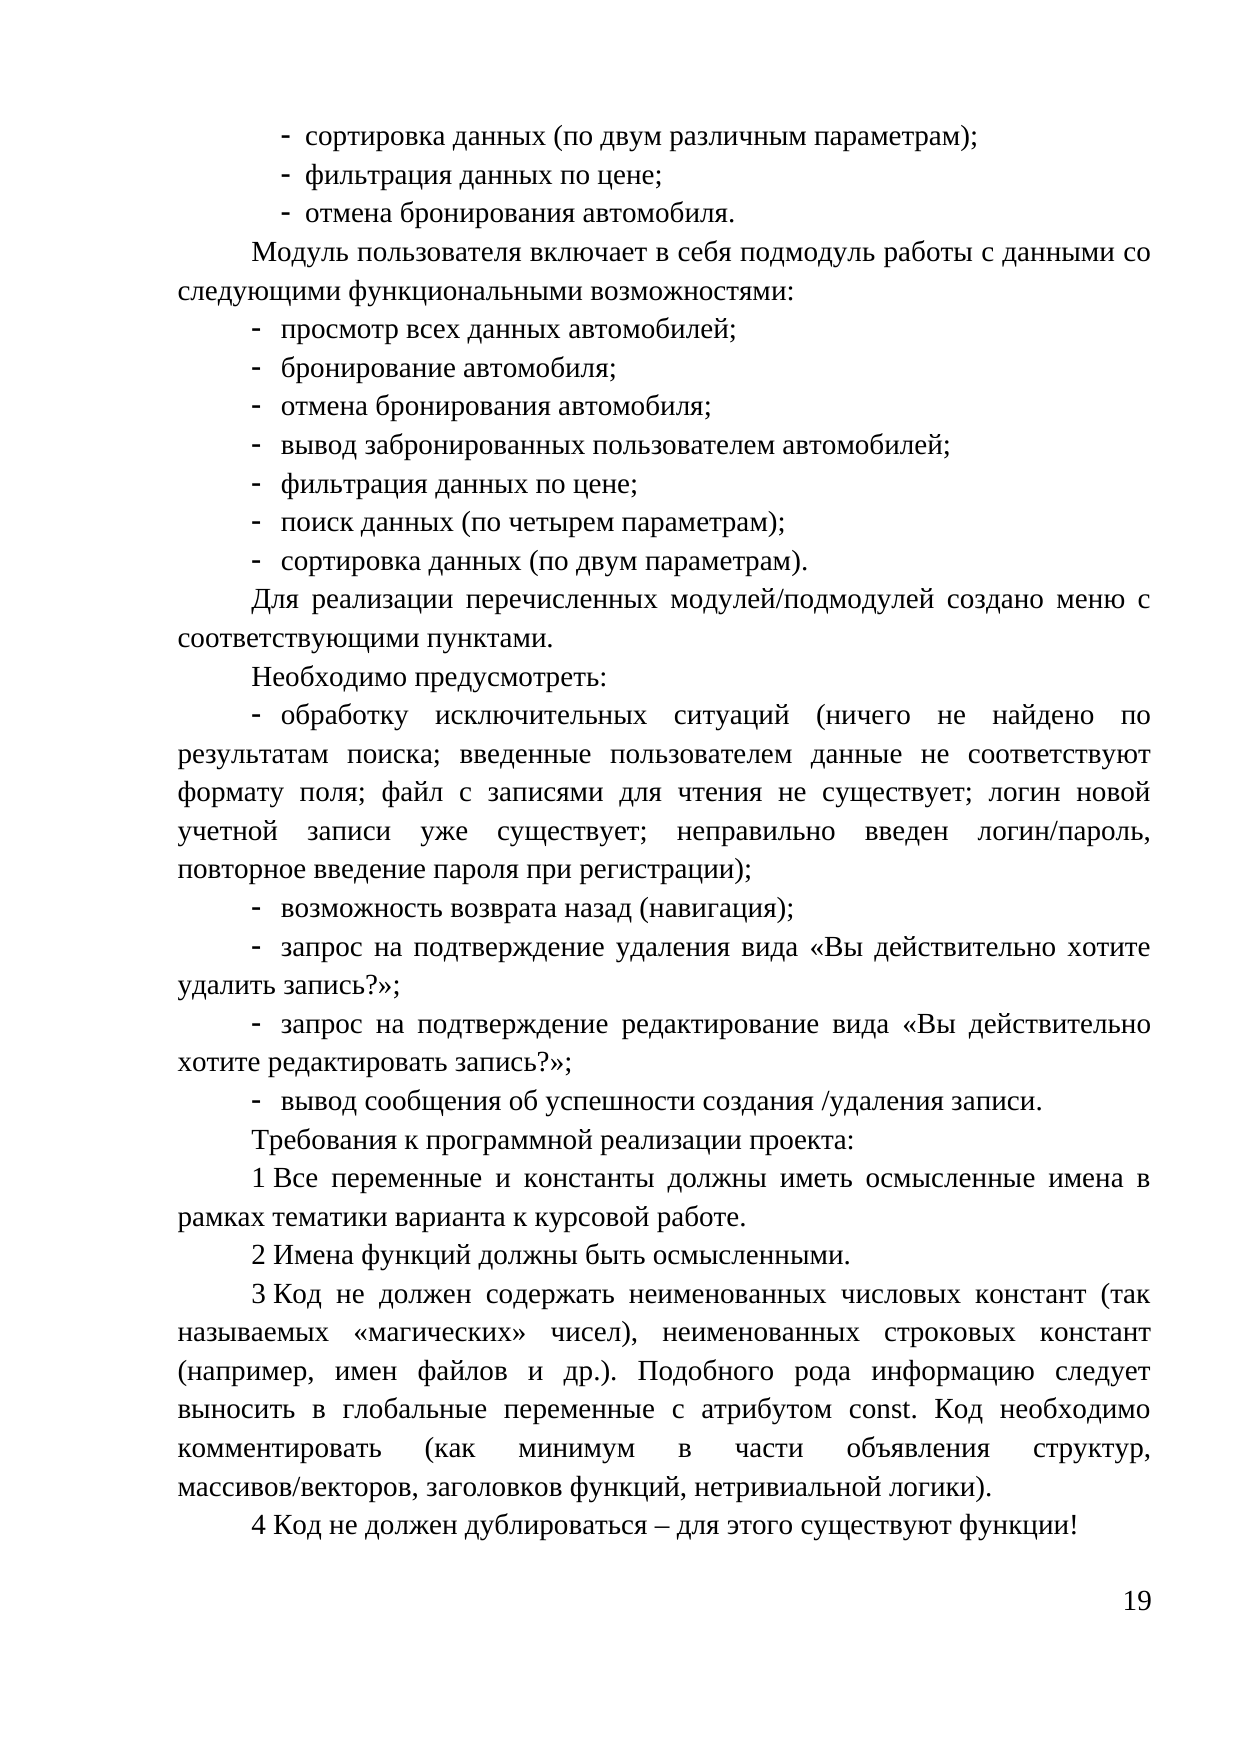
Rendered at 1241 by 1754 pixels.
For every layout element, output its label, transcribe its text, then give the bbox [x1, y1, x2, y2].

text Модуль пользователя включает в себя подмодуль работы с данными со следующими функциональными возможностями: [177, 234, 1152, 306]
list поиск данных (по четырем параметрам); [251, 504, 1152, 538]
list сортировка данных (по двум параметрам). [251, 543, 1152, 577]
list бронирование автомобиля; [251, 350, 1152, 383]
list вывод забронированных пользователем автомобилей; [251, 427, 1152, 461]
list просмотр всех данных автомобилей; [251, 311, 1152, 345]
list обработку исключительных ситуаций (ничего не найдено по результатам поиска; введенные пользователем данные не соответствуют формату поля; файл с записями для чтения не существует; логин новой учетной записи уже существует; неправильно введен логин/пароль, повторное введение пароля при регистрации); [177, 697, 1152, 885]
list запрос на подтверждение редактирование вида «Вы действительно хотите редактировать запись?»; [177, 1006, 1152, 1078]
text Необходимо предусмотреть: [177, 659, 1152, 692]
text Требования к программной реализации проекта: [177, 1122, 1152, 1155]
list сортировка данных (по двум различным параметрам); [281, 118, 1152, 152]
list Код не должен содержать неименованных числовых констант (так называемых «магических» чисел), неименованных строковых констант (например, имен файлов и др.). Подобного рода информацию следует выносить в глобальные переменные с атрибутом const. Код необходимо комментировать (как минимум в части объявления структур, массивов/векторов, заголовков функций, нетривиальной логики). [177, 1276, 1152, 1502]
list Код не должен дублироваться – для этого существуют функции! [177, 1507, 1152, 1541]
list фильтрация данных по цене; [251, 466, 1152, 499]
list Все переменные и константы должны иметь осмысленные имена в рамках тематики варианта к курсовой работе. [177, 1160, 1152, 1232]
list вывод сообщения об успешности создания /удаления записи. [177, 1083, 1152, 1117]
list запрос на подтверждение удаления вида «Вы действительно хотите удалить запись?»; [177, 929, 1152, 1001]
list возможность возврата назад (навигация); [177, 890, 1152, 924]
list фильтрация данных по цене; [281, 157, 1152, 190]
list Имена функций должны быть осмысленными. [177, 1237, 1152, 1271]
list отмена бронирования автомобиля. [281, 195, 1152, 229]
list отмена бронирования автомобиля; [251, 388, 1152, 422]
text Для реализации перечисленных модулей/подмодулей создано меню с соответствующими пунктами. [177, 582, 1152, 654]
